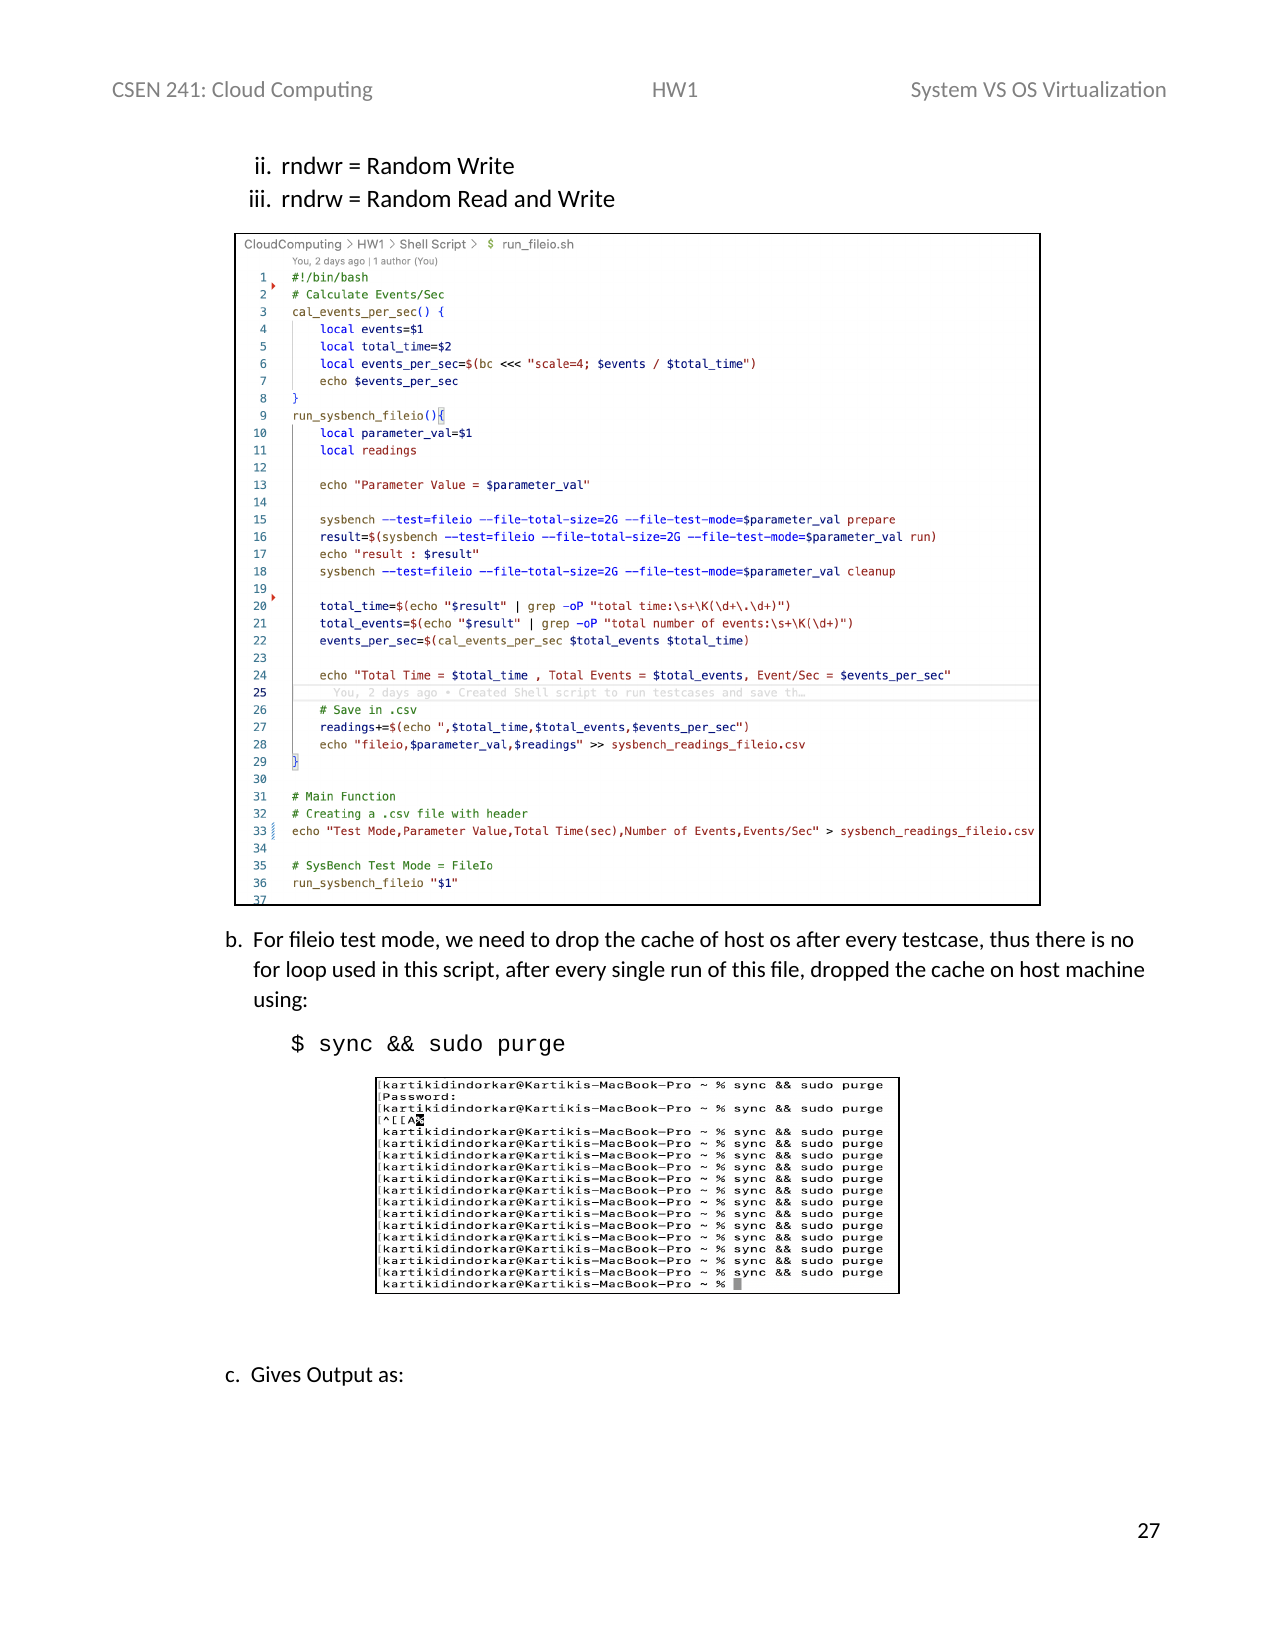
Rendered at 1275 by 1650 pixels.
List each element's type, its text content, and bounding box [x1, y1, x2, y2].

list rndrw = Random Read and Write [272, 183, 1162, 213]
text $ sync && sudo purge [291, 1032, 1162, 1058]
text b. For fileio test mode, we need to drop the cache of host os after every testcase, thus there is no for loop used in this script, after every single run of this file, dropped the cache on host machine using: [225, 925, 1162, 1013]
list rndwr = Random Write [272, 150, 1162, 181]
text c. Gives Output as: [225, 1360, 1162, 1388]
